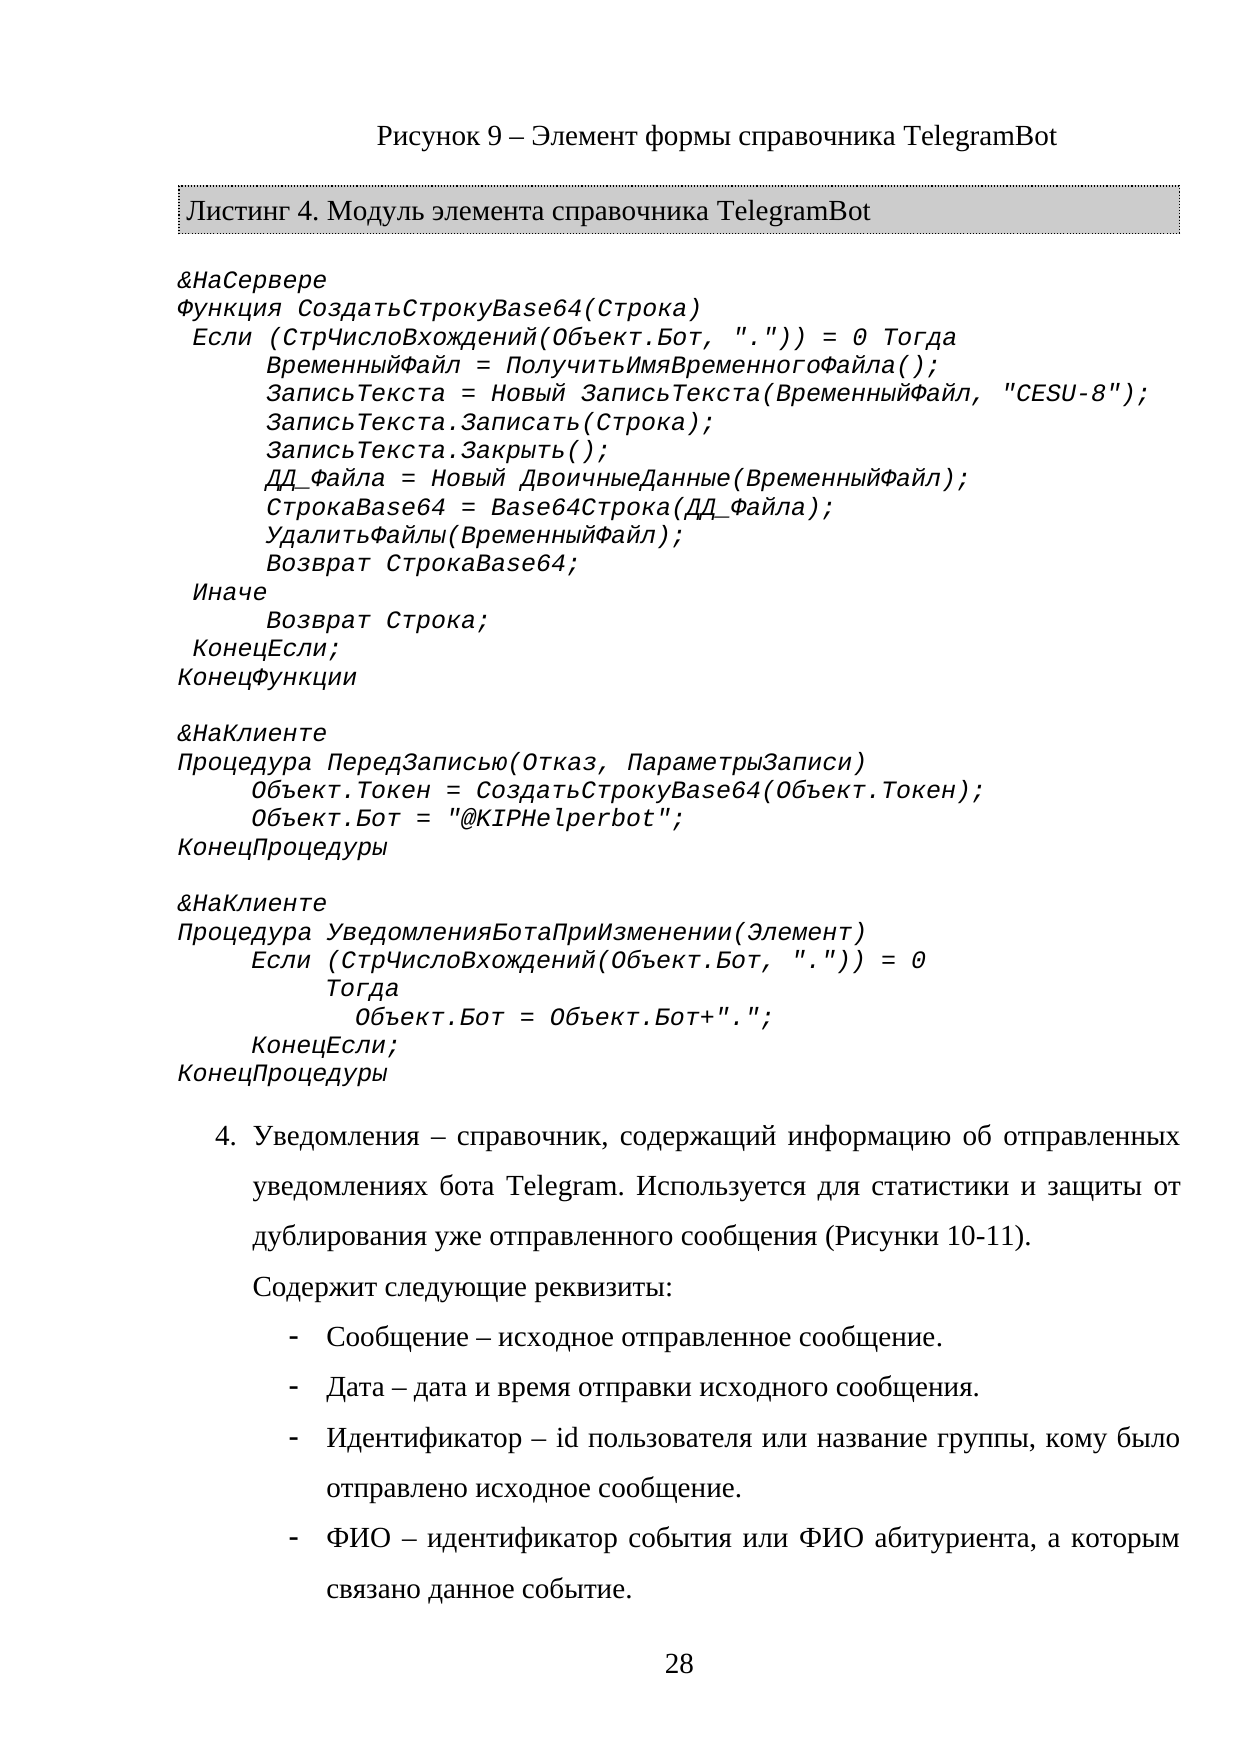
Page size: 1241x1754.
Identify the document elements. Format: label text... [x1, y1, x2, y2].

text Иначе [177, 579, 1181, 608]
text Возврат СтрокаBase64; [177, 551, 1181, 579]
text ЗаписьТекста.Записать(Строка); [177, 409, 1181, 438]
list Дата – дата и время отправки исходного сообщения. [288, 1369, 1181, 1403]
text Возврат Строка; [177, 608, 1181, 636]
text ДД_Файла = Новый ДвоичныеДанные(ВременныйФайл); [177, 466, 1181, 494]
text Если (СтрЧислоВхождений(Объект.Бот, ".")) = 0 [177, 948, 1181, 976]
text Объект.Бот = "@KIPHelperbot"; [177, 806, 1181, 834]
text &НаКлиенте [177, 891, 1181, 919]
text УдалитьФайлы(ВременныйФайл); [177, 523, 1181, 551]
list Идентификатор – id пользователя или название группы, кому было отправлено исходное сообщение. [288, 1420, 1181, 1504]
text ЗаписьТекста.Закрыть(); [177, 438, 1181, 466]
text ВременныйФайл = ПолучитьИмяВременногоФайла(); [177, 353, 1181, 381]
text КонецЕсли; [177, 636, 1181, 664]
text Объект.Токен = СоздатьСтрокуBase64(Объект.Токен); [177, 778, 1181, 806]
text Процедура ПередЗаписью(Отказ, ПараметрыЗаписи) [177, 749, 1181, 778]
text Объект.Бот = Объект.Бот+"."; [177, 1004, 1181, 1033]
text Процедура УведомленияБотаПриИзменении(Элемент) [177, 919, 1181, 948]
text Функция СоздатьСтрокуBase64(Строка) [177, 296, 1181, 324]
text ЗаписьТекста = Новый ЗаписьТекста(ВременныйФайл, "CESU-8"); [177, 381, 1181, 409]
text КонецФункции [177, 664, 1181, 693]
text КонецПроцедуры [177, 834, 1181, 863]
text Рисунок 9 – Элемент формы справочника TelegramBot [252, 118, 1181, 152]
text Если (СтрЧислоВхождений(Объект.Бот, ".")) = 0 Тогда [177, 324, 1181, 353]
list Уведомления – справочник, содержащий информацию об отправленных уведомлениях бота Telegram. Используется для статистики и защиты от дублирования уже отправленного сообщения (Рисунки 10-11). [215, 1118, 1181, 1252]
text Тогда [177, 976, 1181, 1004]
list Сообщение – исходное отправленное сообщение. [288, 1319, 1181, 1353]
list Содержит следующие реквизиты: [252, 1269, 1181, 1302]
list ФИО – идентификатор события или ФИО абитуриента, а которым связано данное событие. [288, 1521, 1181, 1604]
text &НаСервере [177, 268, 1181, 296]
text СтрокаBase64 = Base64Строка(ДД_Файла); [177, 494, 1181, 523]
text &НаКлиенте [177, 721, 1181, 749]
text Листинг 4. Модуль элемента справочника TelegramBot [178, 185, 1180, 234]
text КонецПроцедуры [177, 1061, 1181, 1089]
text КонецЕсли; [177, 1033, 1181, 1061]
